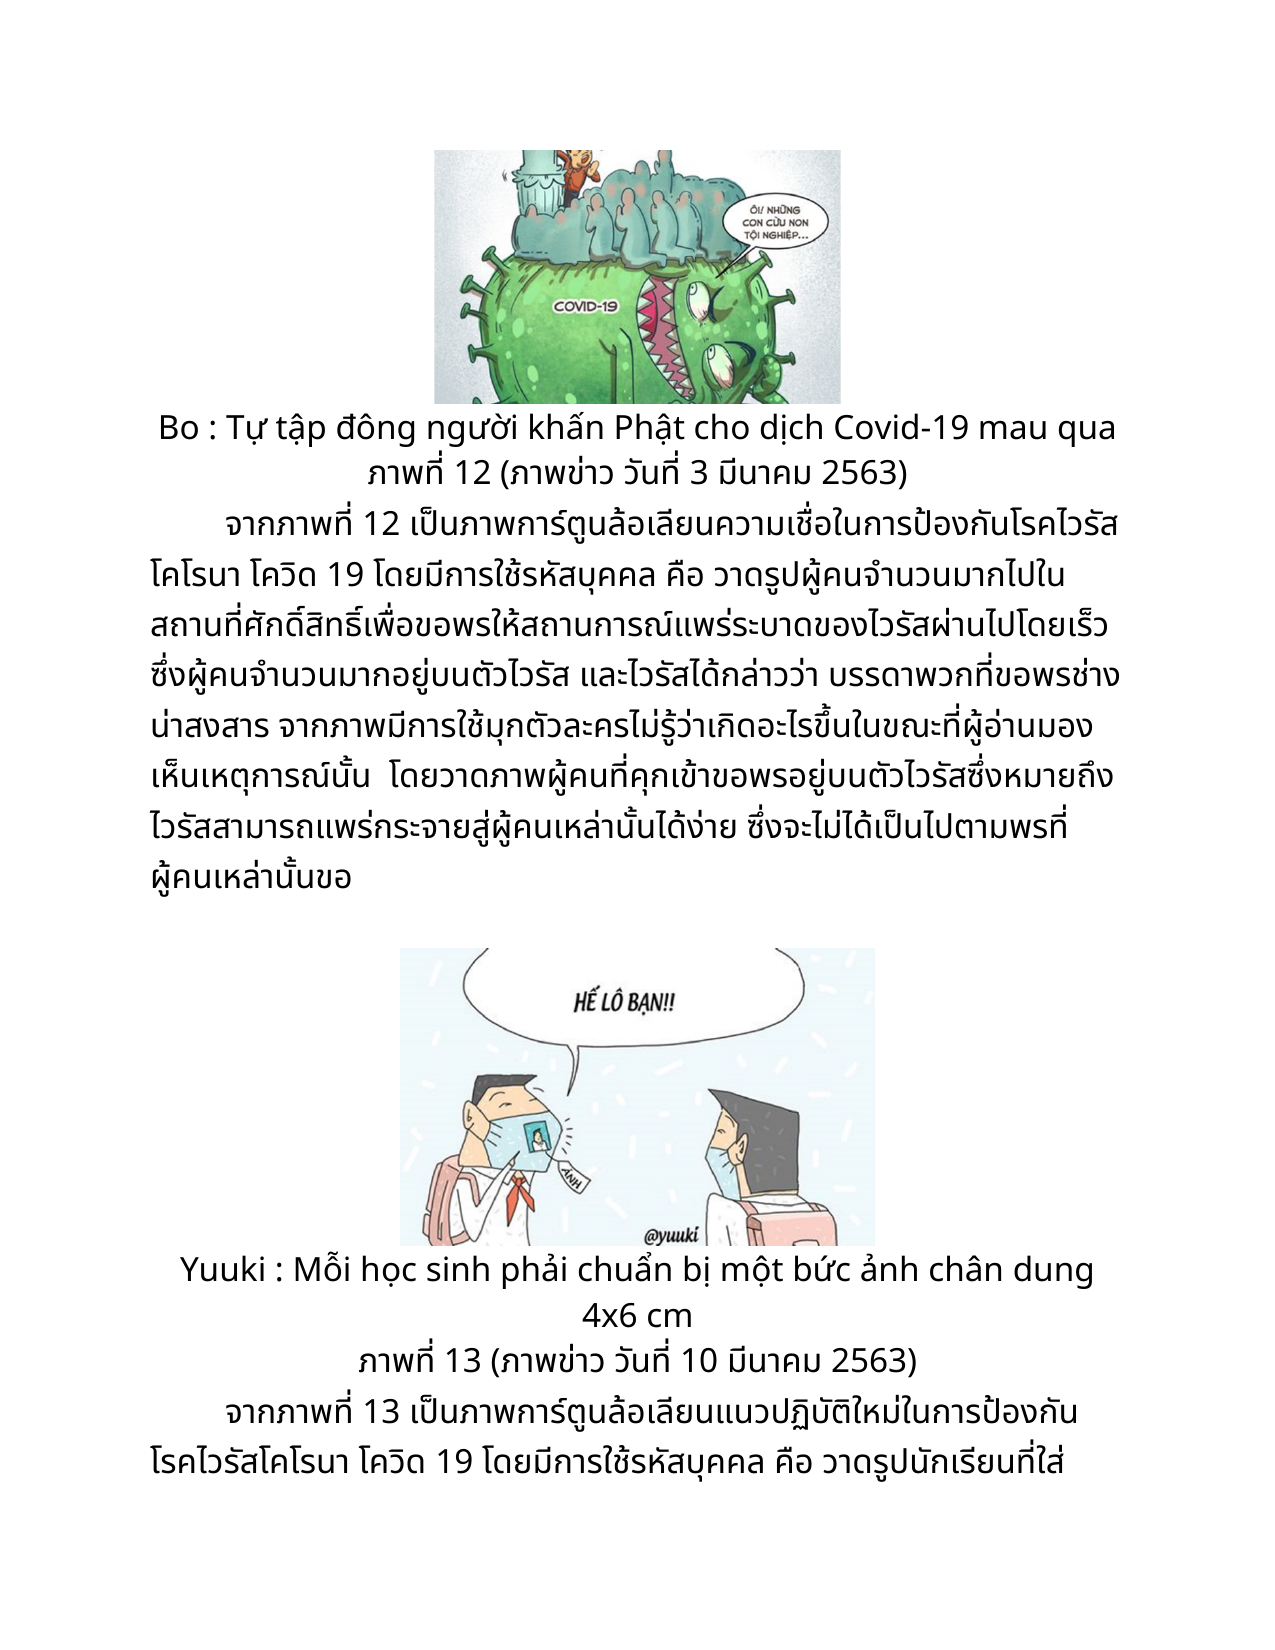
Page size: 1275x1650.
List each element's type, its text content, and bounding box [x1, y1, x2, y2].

picture [434, 150, 841, 404]
picture [400, 948, 876, 1246]
text จากภาพที่ 12 เป็นภาพการ์ตูนล้อเลียนความเชื่อในการป้องกันโรคไวรัสโคโรนา โควิด 19 โดยมีการใช้รหัสบุคคล คือ วาดรูปผู้คนจำนวนมากไปในสถานที่ศักดิ์สิทธิ์เพื่อขอพรให้สถานการณ์แพร่ระบาดของไวรัสผ่านไปโดยเร็ว ซึ่งผู้คนจำนวนมากอยู่บนตัวไวรัส และไวรัสได้กล่าวว่า บรรดาพวกที่ขอพรช่างน่าสงสาร จากภาพมีการใช้มุกตัวละครไม่รู้ว่าเกิดอะไรขึ้นในขณะที่ผู้อ่านมองเห็นเหตุการณ์นั้น โดยวาดภาพผู้คนที่คุกเข้าขอพรอยู่บนตัวไวรัสซึ่งหมายถึง ไวรัสสามารถแพร่กระจายสู่ผู้คนเหล่านั้นได้ง่าย ซึ่งจะไม่ได้เป็นไปตามพรที่ผู้คนเหล่านั้นขอ [150, 500, 1125, 903]
text ภาพที่ 12 (ภาพข่าว วันที่ 3 มีนาคม 2563) [150, 449, 1125, 500]
text ภาพที่ 13 (ภาพข่าว วันที่ 10 มีนาคม 2563) [150, 1337, 1125, 1387]
text Bo : Tự tập đông người khấn Phật cho dịch Covid-19 mau qua [150, 404, 1125, 449]
text Yuuki : Mỗi học sinh phải chuẩn bị một bức ảnh chân dung 4x6 cm [150, 1246, 1125, 1337]
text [150, 1387, 1125, 1489]
